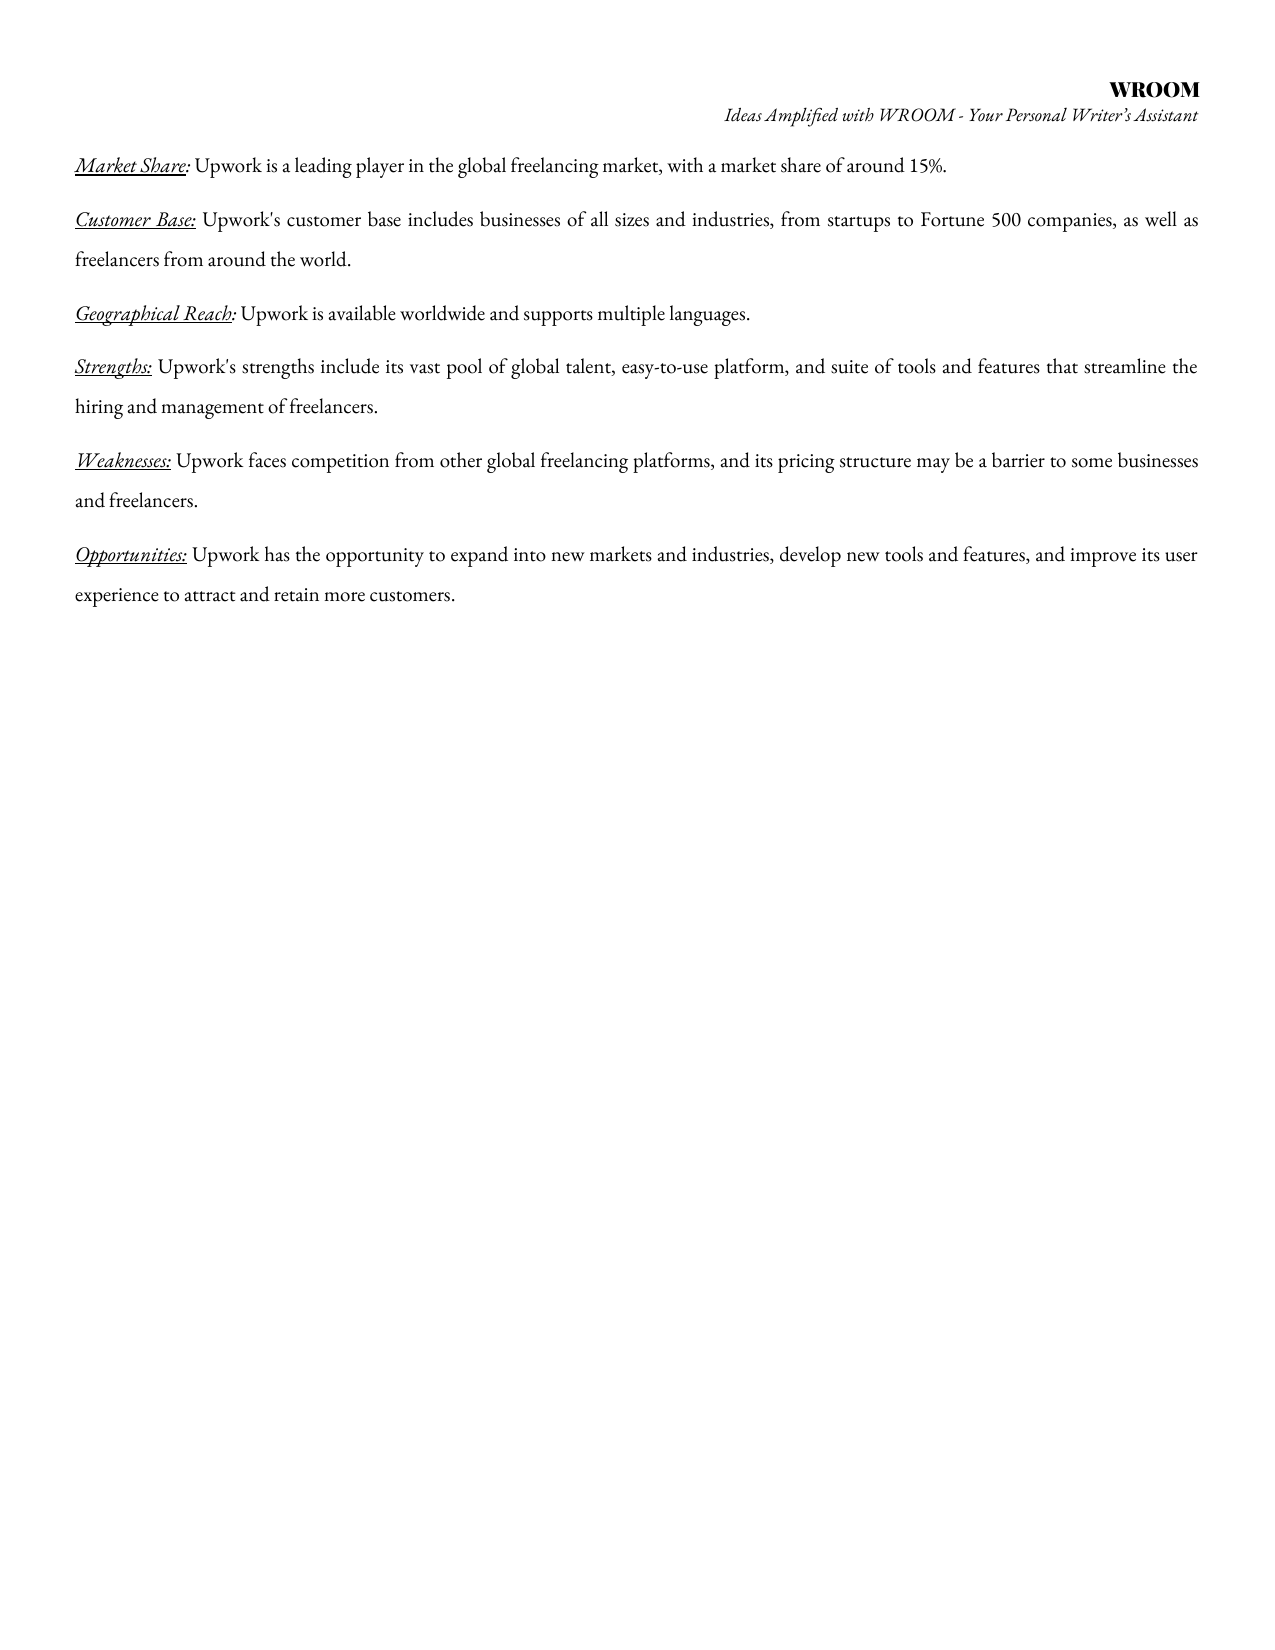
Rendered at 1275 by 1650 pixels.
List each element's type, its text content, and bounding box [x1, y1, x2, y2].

text Weaknesses: Upwork faces competition from other global freelancing platforms, and its pricing structure may be a barrier to some businesses and freelancers. [75, 446, 1200, 514]
text Geographical Reach: Upwork is available worldwide and supports multiple languages. [75, 299, 1200, 326]
text Market Share: Upwork is a leading player in the global freelancing market, with a market share of around 15%. [75, 152, 1200, 179]
text Strengths: Upwork's strengths include its vast pool of global talent, easy-to-use platform, and suite of tools and features that streamline the hiring and management of freelancers. [75, 352, 1200, 420]
text Customer Base: Upwork's customer base includes businesses of all sizes and industries, from startups to Fortune 500 companies, as well as freelancers from around the world. [75, 205, 1200, 273]
text Opportunities: Upwork has the opportunity to expand into new markets and industries, develop new tools and features, and improve its user experience to attract and retain more customers. [75, 540, 1200, 608]
